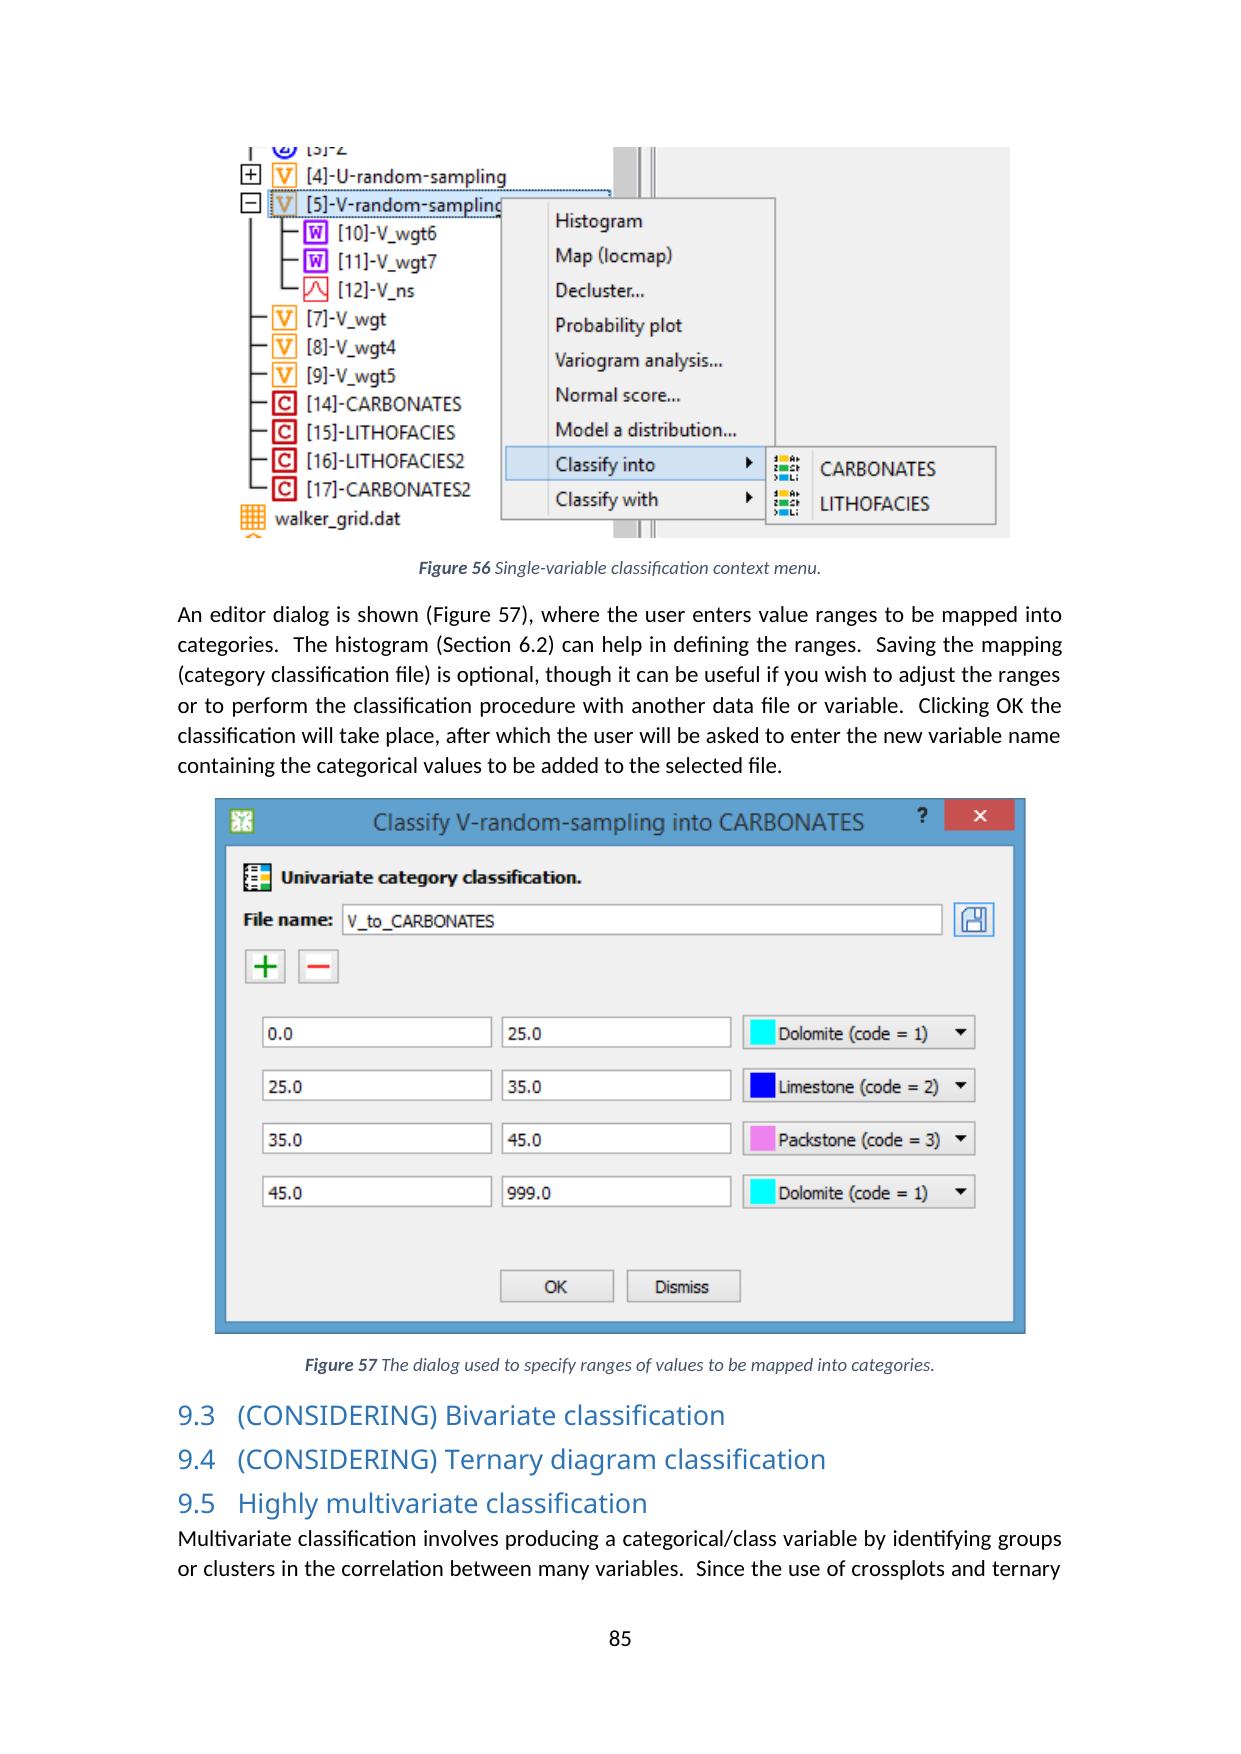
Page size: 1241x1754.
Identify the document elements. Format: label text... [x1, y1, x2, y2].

subtitle Highly multivariate classification [177, 1484, 1063, 1521]
picture [230, 147, 1011, 538]
text Figure 56 Single-variable classification context menu. [177, 556, 1063, 579]
picture [214, 798, 1026, 1334]
subtitle (CONSIDERING) Ternary diagram classification [177, 1441, 1063, 1477]
text An editor dialog is shown (Figure 55), where the user enters value ranges to be mapped into categories. The histogram (Section 6.2) can help in defining the ranges. Saving the mapping (category classification file) is optional, though it can be useful if you wish to adjust the ranges or to perform the classification procedure with another data file or variable. Clicking OK the classification will take place, after which the user will be asked to enter the new variable name containing the categorical values to be added to the selected file. [177, 600, 1063, 779]
text Figure 57 The dialog used to specify ranges of values to be mapped into categories. [177, 1353, 1063, 1376]
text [177, 1524, 1063, 1583]
subtitle (CONSIDERING) Bivariate classification [177, 1397, 1063, 1433]
